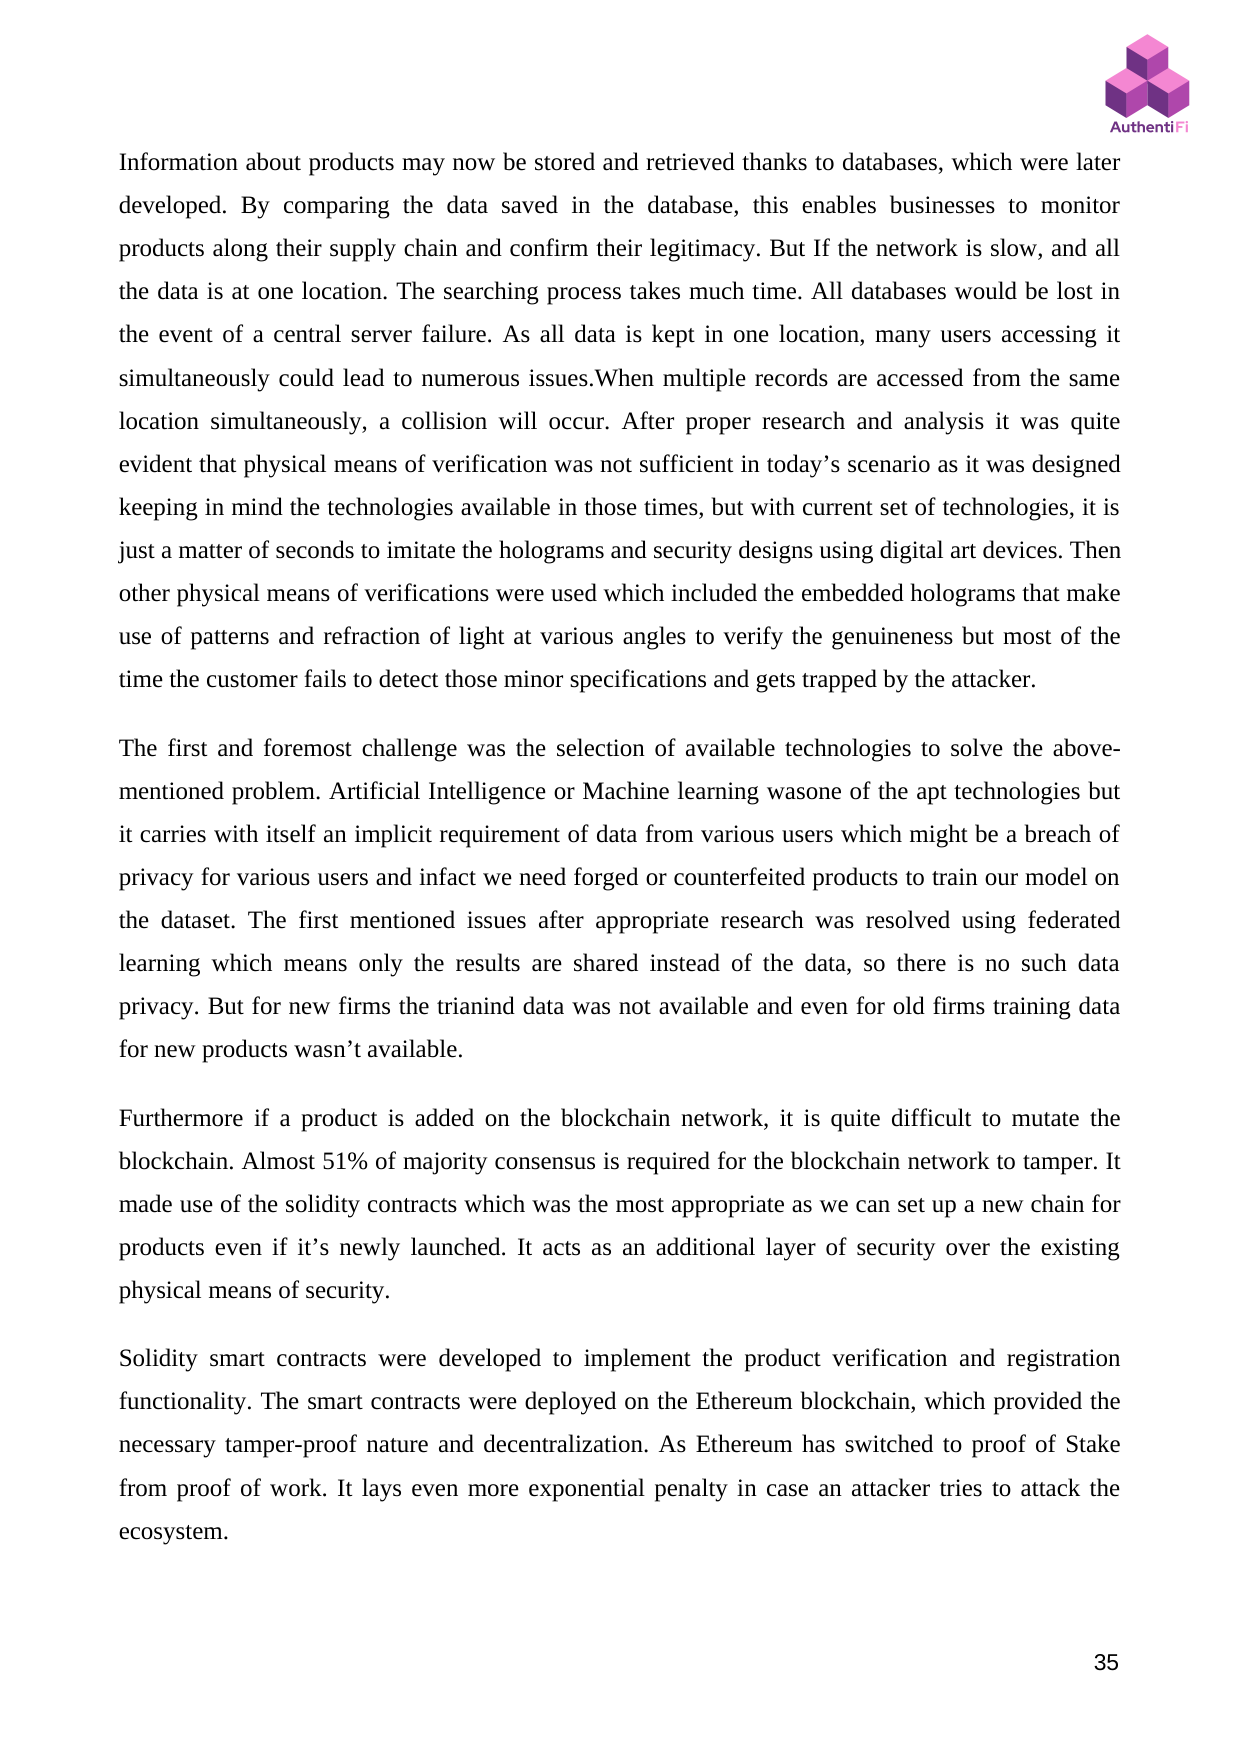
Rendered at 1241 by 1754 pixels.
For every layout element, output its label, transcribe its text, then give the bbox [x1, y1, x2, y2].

text The first and foremost challenge was the selection of available technologies to solve the above-mentioned problem. Artificial Intelligence or Machine learning wasone of the apt technologies but it carries with itself an implicit requirement of data from various users which might be a breach of privacy for various users and infact we need forged or counterfeited products to train our model on the dataset. The first mentioned issues after appropriate research was resolved using federated learning which means only the results are shared instead of the data, so there is no such data privacy. But for new firms the trianind data was not available and even for old firms training data for new products wasn’t available. [118, 918, 1122, 970]
text Information about products may now be stored and retrieved thanks to databases, which were later developed. By comparing the data saved in the database, this enables businesses to monitor products along their supply chain and confirm their legitimacy. But If the network is slow, and all the data is at one location. The searching process takes much time. All databases would be lost in the event of a central server failure. As all data is kept in one location, many users accessing it simultaneously could lead to numerous issues.When multiple records are accessed from the same location simultaneously, a collision will occur. After proper research and analysis it was quite evident that physical means of verification was not sufficient in today’s scenario as it was designed keeping in mind the technologies available in those times, but with current set of technologies, it is just a matter of seconds to imitate the holograms and security designs using digital art devices. Then other physical means of verifications were used which included the embedded holograms that make use of patterns and refraction of light at various angles to verify the genuineness but most of the time the customer fails to detect those minor specifications and gets trapped by the attacker. [118, 332, 1122, 428]
picture [1085, 26, 1210, 151]
text Furthermore if a product is added on the blockchain network, it is quite difficult to mutate the blockchain. Almost 51% of majority consensus is required for the blockchain network to tamper. It made use of the solidity contracts which was the most appropriate as we can set up a new chain for products even if it’s newly launched. It acts as an additional layer of security over the existing physical means of security. [118, 1153, 1122, 1304]
text Information about products may now be stored and retrieved thanks to databases, which were later developed. By comparing the data saved in the database, this enables businesses to monitor products along their supply chain and confirm their legitimacy. But If the network is slow, and all the data is at one location. The searching process takes much time. All databases would be lost in the event of a central server failure. As all data is kept in one location, many users accessing it simultaneously could lead to numerous issues.When multiple records are accessed from the same location simultaneously, a collision will occur. After proper research and analysis it was quite evident that physical means of verification was not sufficient in today’s scenario as it was designed keeping in mind the technologies available in those times, but with current set of technologies, it is just a matter of seconds to imitate the holograms and security designs using digital art devices. Then other physical means of verifications were used which included the embedded holograms that make use of patterns and refraction of light at various angles to verify the genuineness but most of the time the customer fails to detect those minor specifications and gets trapped by the attacker. [118, 429, 1122, 562]
text The first and foremost challenge was the selection of available technologies to solve the above-mentioned problem. Artificial Intelligence or Machine learning wasone of the apt technologies but it carries with itself an implicit requirement of data from various users which might be a breach of privacy for various users and infact we need forged or counterfeited products to train our model on the dataset. The first mentioned issues after appropriate research was resolved using federated learning which means only the results are shared instead of the data, so there is no such data privacy. But for new firms the trianind data was not available and even for old firms training data for new products wasn’t available. [118, 743, 1122, 917]
text Furthermore if a product is added on the blockchain network, it is quite difficult to mutate the blockchain. Almost 51% of majority consensus is required for the blockchain network to tamper. It made use of the solidity contracts which was the most appropriate as we can set up a new chain for products even if it’s newly launched. It acts as an additional layer of security over the existing physical means of security. [118, 1103, 1122, 1152]
text Information about products may now be stored and retrieved thanks to databases, which were later developed. By comparing the data saved in the database, this enables businesses to monitor products along their supply chain and confirm their legitimacy. But If the network is slow, and all the data is at one location. The searching process takes much time. All databases would be lost in the event of a central server failure. As all data is kept in one location, many users accessing it simultaneously could lead to numerous issues.When multiple records are accessed from the same location simultaneously, a collision will occur. After proper research and analysis it was quite evident that physical means of verification was not sufficient in today’s scenario as it was designed keeping in mind the technologies available in those times, but with current set of technologies, it is just a matter of seconds to imitate the holograms and security designs using digital art devices. Then other physical means of verifications were used which included the embedded holograms that make use of patterns and refraction of light at various angles to verify the genuineness but most of the time the customer fails to detect those minor specifications and gets trapped by the attacker. [118, 147, 1122, 288]
text The first and foremost challenge was the selection of available technologies to solve the above-mentioned problem. Artificial Intelligence or Machine learning wasone of the apt technologies but it carries with itself an implicit requirement of data from various users which might be a breach of privacy for various users and infact we need forged or counterfeited products to train our model on the dataset. The first mentioned issues after appropriate research was resolved using federated learning which means only the results are shared instead of the data, so there is no such data privacy. But for new firms the trianind data was not available and even for old firms training data for new products wasn’t available. [118, 971, 1122, 1063]
text Solidity smart contracts were developed to implement the product verification and registration functionality. The smart contracts were deployed on the Ethereum blockchain, which provided the necessary tamper-proof nature and decentralization. As Ethereum has switched to proof of Stake from proof of work. It lays even more exponential penalty in case an attacker tries to attack the ecosystem. [118, 1343, 1122, 1544]
text Information about products may now be stored and retrieved thanks to databases, which were later developed. By comparing the data saved in the database, this enables businesses to monitor products along their supply chain and confirm their legitimacy. But If the network is slow, and all the data is at one location. The searching process takes much time. All databases would be lost in the event of a central server failure. As all data is kept in one location, many users accessing it simultaneously could lead to numerous issues.When multiple records are accessed from the same location simultaneously, a collision will occur. After proper research and analysis it was quite evident that physical means of verification was not sufficient in today’s scenario as it was designed keeping in mind the technologies available in those times, but with current set of technologies, it is just a matter of seconds to imitate the holograms and security designs using digital art devices. Then other physical means of verifications were used which included the embedded holograms that make use of patterns and refraction of light at various angles to verify the genuineness but most of the time the customer fails to detect those minor specifications and gets trapped by the attacker. [118, 563, 1122, 693]
